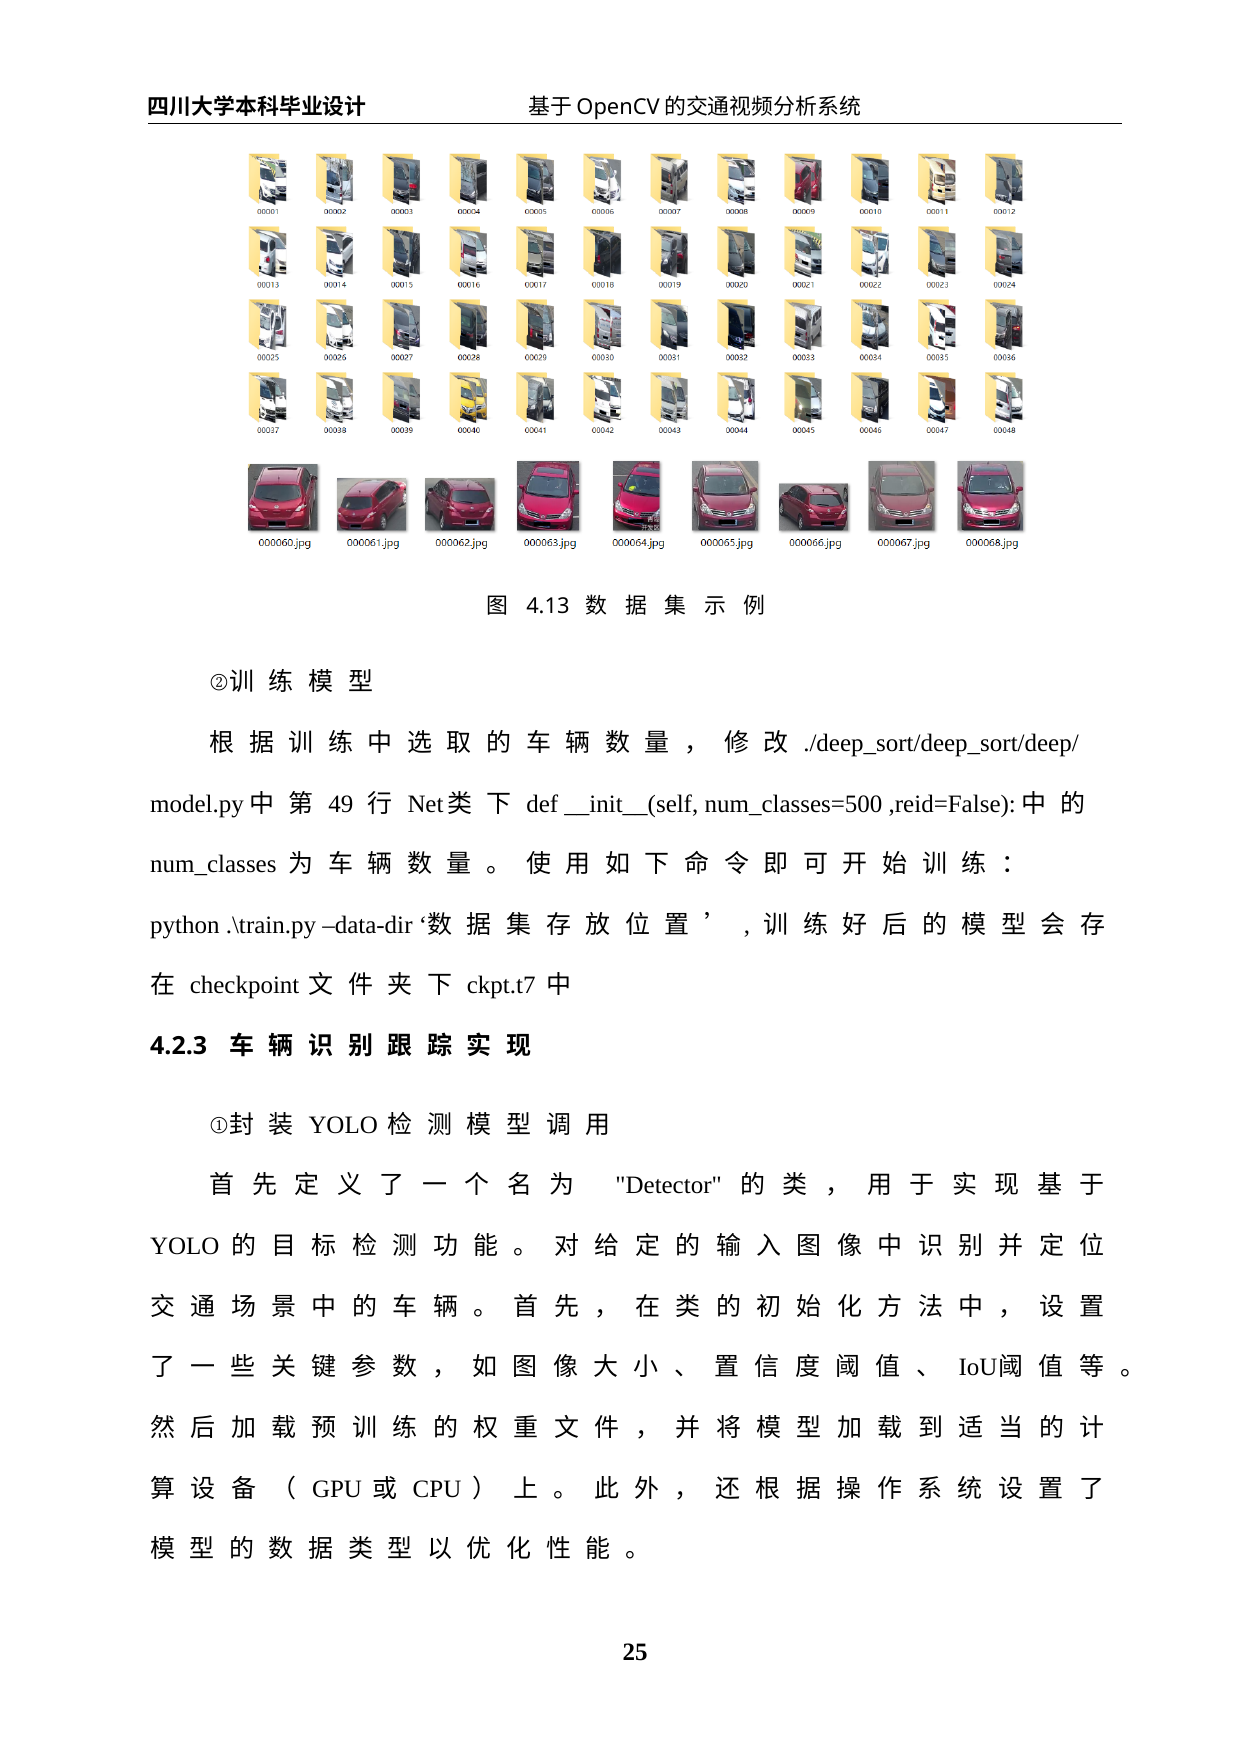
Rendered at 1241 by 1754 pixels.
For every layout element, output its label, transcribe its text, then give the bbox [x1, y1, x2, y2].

picture [239, 452, 1031, 553]
text ①封装YOLO检测模型调用 [150, 1092, 1120, 1153]
text 图4.13 数据集示例 [150, 574, 1120, 634]
text 首先定义了一个名为 "Detector" 的类，用于实现基于 YOLO 的目标检测功能。对给定的输入图像中识别并定位交通场景中的车辆。首先，在类的初始化方法中，设置了一些关键参数，如图像大小、置信度阈值、IoU阈值等。然后加载预训练的权重文件，并将模型加载到适当的计算设备（GPU或CPU）上。此外，还根据操作系统设置了模型的数据类型以优化性能。 [150, 1153, 1120, 1577]
picture [239, 149, 1031, 438]
subtitle 4.2.3 车辆识别跟踪实现 [150, 1013, 1120, 1074]
text ②训练模型 [150, 649, 1120, 710]
text 根据训练中选取的车辆数量，修改./deep_sort/deep_sort/deep/model.py中第49行Net类下def __init__(self, num_classes=500 ,reid=False):中的num_classes为车辆数量。使用如下命令即可开始训练：python .\train.py –data-dir ‘数据集存放位置’,训练好后的模型会存在checkpoint文件夹下ckpt.t7中 [150, 710, 1120, 1013]
